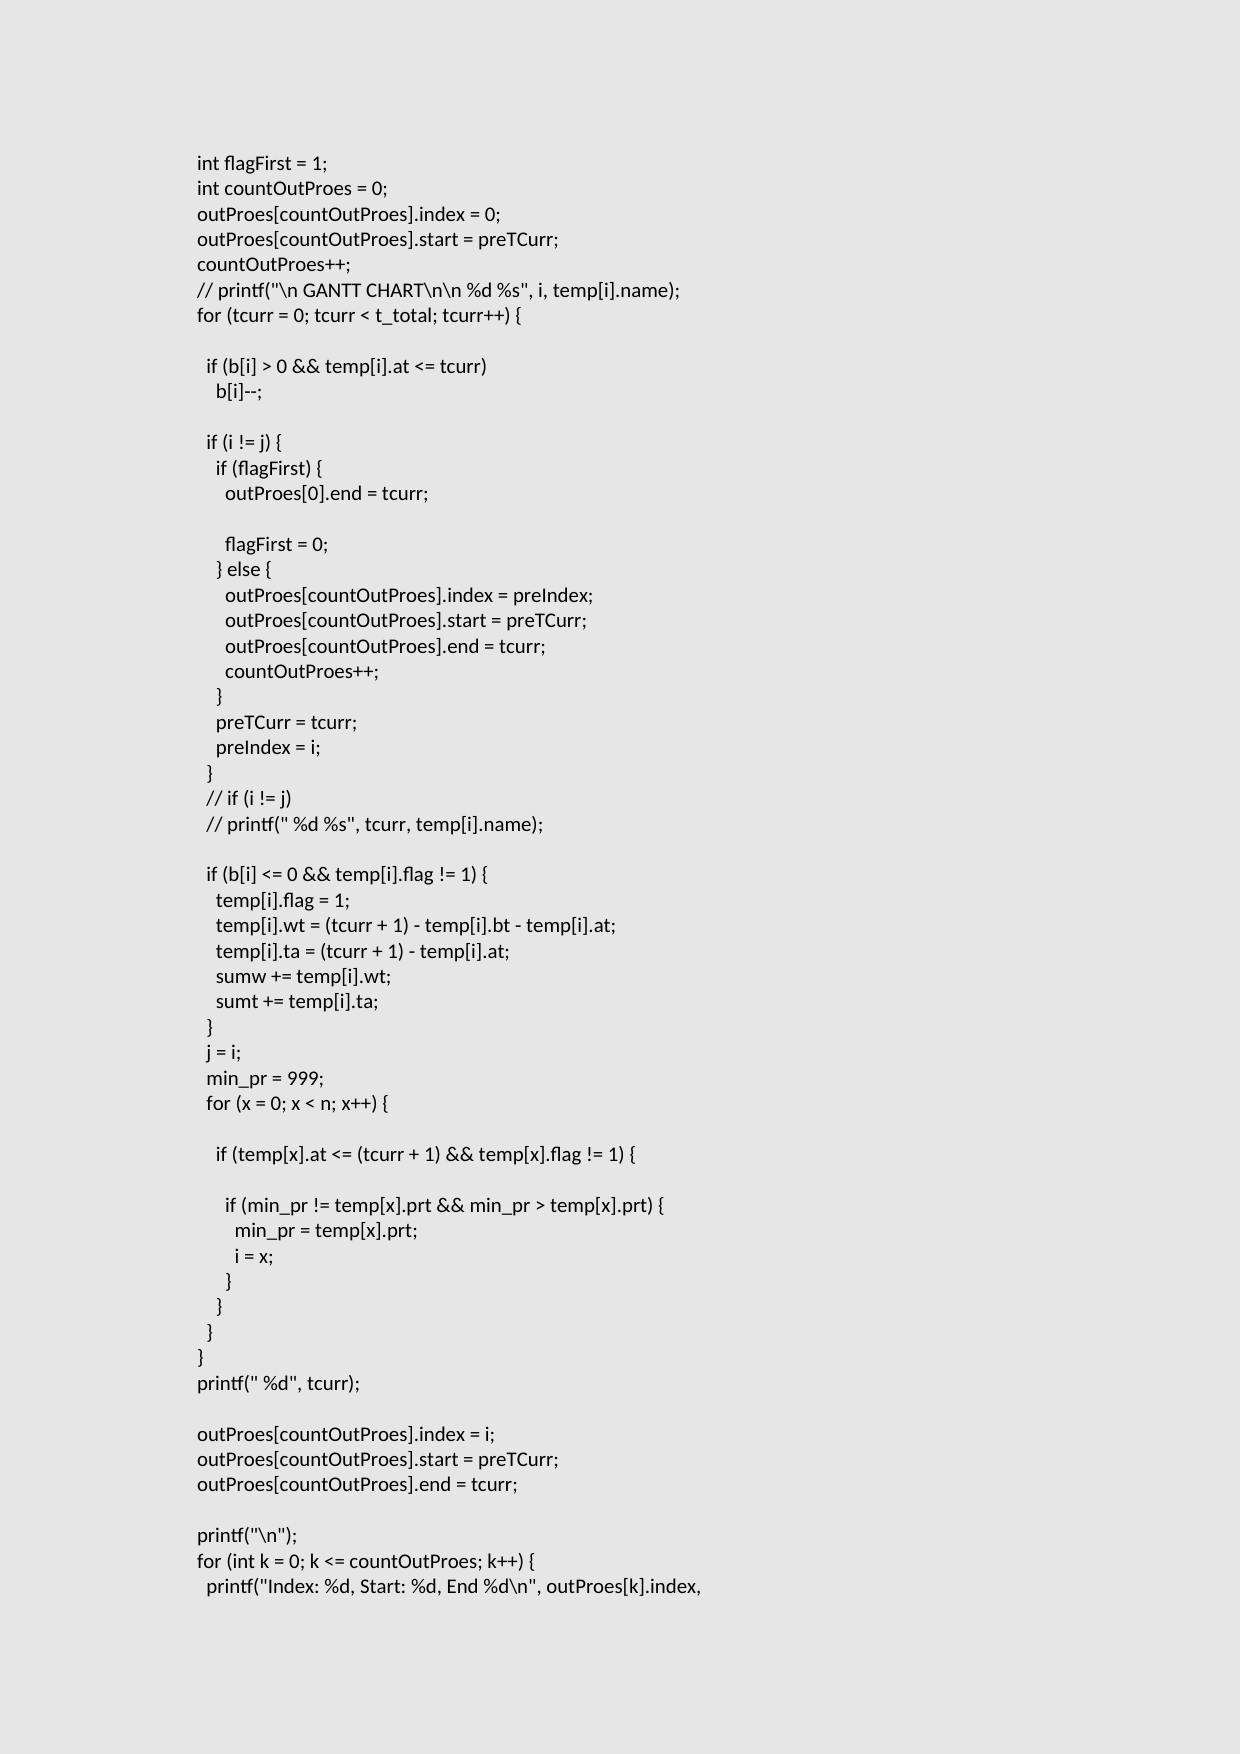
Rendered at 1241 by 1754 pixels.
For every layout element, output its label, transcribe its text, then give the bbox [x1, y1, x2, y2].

text j = i; [187, 1039, 1053, 1065]
text min_pr = temp[x].prt; [187, 1217, 1053, 1243]
text sumt += temp[i].ta; [187, 989, 1053, 1014]
text flagFirst = 0; [187, 531, 1053, 557]
text sumw += temp[i].wt; [187, 963, 1053, 989]
text outProes[countOutProes].end = tcurr; [187, 633, 1053, 658]
text outProes[countOutProes].start = preTCurr; [187, 226, 1053, 252]
text b[i]--; [187, 379, 1053, 404]
text temp[i].wt = (tcurr + 1) - temp[i].bt - temp[i].at; [187, 912, 1053, 938]
text if (flagFirst) { [187, 455, 1053, 480]
text i = x; [187, 1243, 1053, 1268]
text int countOutProes = 0; [187, 175, 1053, 201]
text countOutProes++; [187, 658, 1053, 684]
text } [187, 1268, 1053, 1294]
text temp[i].flag = 1; [187, 887, 1053, 912]
text outProes[0].end = tcurr; [187, 480, 1053, 506]
text preTCurr = tcurr; [187, 709, 1053, 734]
text for (int k = 0; k <= countOutProes; k++) { [187, 1548, 1053, 1573]
text } [187, 1294, 1053, 1319]
text } [187, 1014, 1053, 1039]
text temp[i].ta = (tcurr + 1) - temp[i].at; [187, 938, 1053, 963]
text } [187, 1344, 1053, 1370]
text if (temp[x].at <= (tcurr + 1) && temp[x].flag != 1) { [187, 1141, 1053, 1167]
text for (tcurr = 0; tcurr < t_total; tcurr++) { [187, 302, 1053, 328]
text countOutProes++; [187, 252, 1053, 277]
text outProes[countOutProes].index = i; [187, 1421, 1053, 1446]
text if (b[i] > 0 && temp[i].at <= tcurr) [187, 353, 1053, 379]
text // printf("\n GANTT CHART\n\n %d %s", i, temp[i].name); [187, 277, 1053, 302]
text outProes[countOutProes].index = 0; [187, 201, 1053, 226]
text preIndex = i; [187, 734, 1053, 760]
text outProes[countOutProes].start = preTCurr; [187, 607, 1053, 633]
text } [187, 760, 1053, 785]
text if (i != j) { [187, 429, 1053, 455]
text // printf(" %d %s", tcurr, temp[i].name); [187, 811, 1053, 836]
text outProes[countOutProes].index = preIndex; [187, 582, 1053, 607]
text } else { [187, 557, 1053, 582]
text outProes[countOutProes].start = preTCurr; [187, 1446, 1053, 1472]
text printf("\n"); [187, 1522, 1053, 1548]
text if (min_pr != temp[x].prt && min_pr > temp[x].prt) { [187, 1192, 1053, 1217]
text // if (i != j) [187, 785, 1053, 811]
text } [187, 1319, 1053, 1344]
text int flagFirst = 1; [187, 150, 1053, 175]
text outProes[countOutProes].end = tcurr; [187, 1472, 1053, 1497]
text if (b[i] <= 0 && temp[i].flag != 1) { [187, 862, 1053, 887]
text printf(" %d", tcurr); [187, 1370, 1053, 1395]
text for (x = 0; x < n; x++) { [187, 1090, 1053, 1116]
text min_pr = 999; [187, 1065, 1053, 1090]
text } [187, 684, 1053, 709]
text printf("Index: %d, Start: %d, End %d\n", outProes[k].index, [187, 1573, 1053, 1599]
